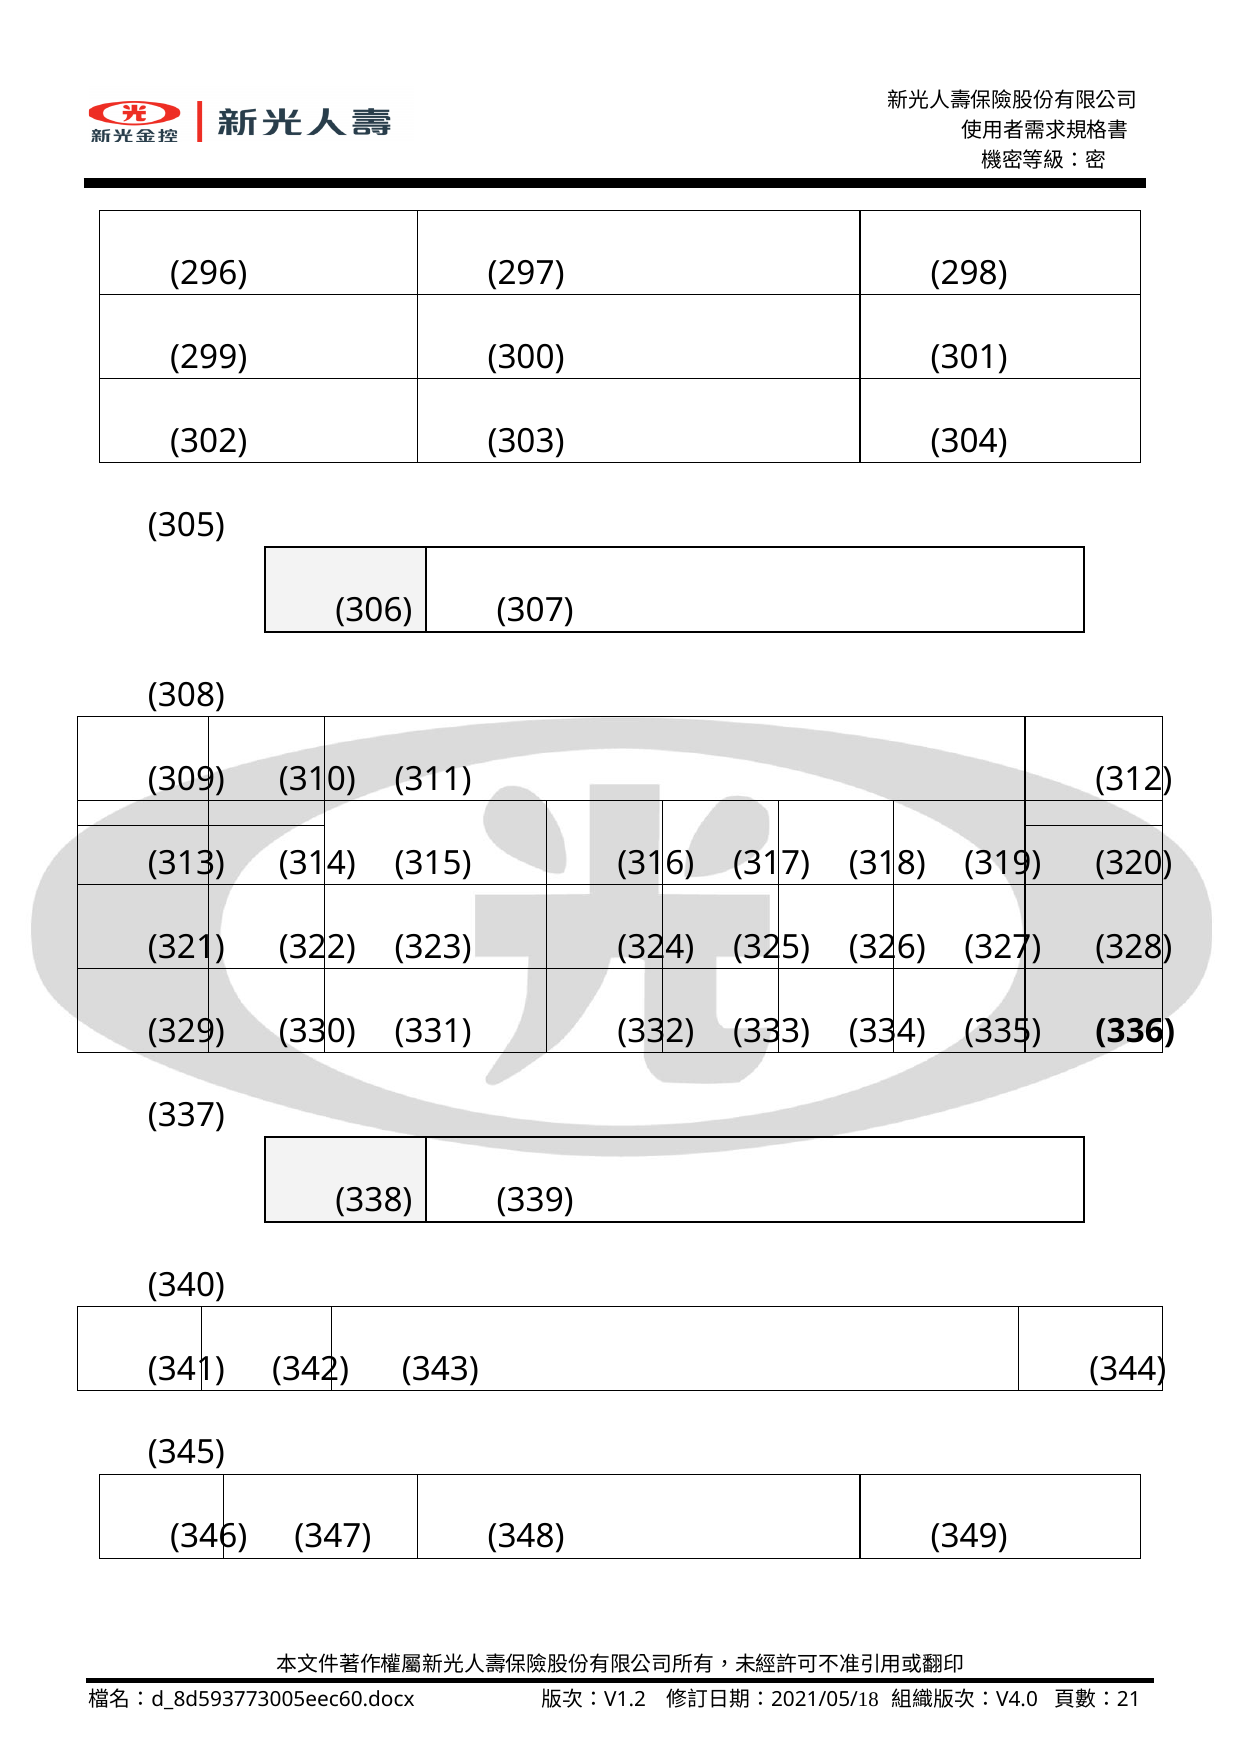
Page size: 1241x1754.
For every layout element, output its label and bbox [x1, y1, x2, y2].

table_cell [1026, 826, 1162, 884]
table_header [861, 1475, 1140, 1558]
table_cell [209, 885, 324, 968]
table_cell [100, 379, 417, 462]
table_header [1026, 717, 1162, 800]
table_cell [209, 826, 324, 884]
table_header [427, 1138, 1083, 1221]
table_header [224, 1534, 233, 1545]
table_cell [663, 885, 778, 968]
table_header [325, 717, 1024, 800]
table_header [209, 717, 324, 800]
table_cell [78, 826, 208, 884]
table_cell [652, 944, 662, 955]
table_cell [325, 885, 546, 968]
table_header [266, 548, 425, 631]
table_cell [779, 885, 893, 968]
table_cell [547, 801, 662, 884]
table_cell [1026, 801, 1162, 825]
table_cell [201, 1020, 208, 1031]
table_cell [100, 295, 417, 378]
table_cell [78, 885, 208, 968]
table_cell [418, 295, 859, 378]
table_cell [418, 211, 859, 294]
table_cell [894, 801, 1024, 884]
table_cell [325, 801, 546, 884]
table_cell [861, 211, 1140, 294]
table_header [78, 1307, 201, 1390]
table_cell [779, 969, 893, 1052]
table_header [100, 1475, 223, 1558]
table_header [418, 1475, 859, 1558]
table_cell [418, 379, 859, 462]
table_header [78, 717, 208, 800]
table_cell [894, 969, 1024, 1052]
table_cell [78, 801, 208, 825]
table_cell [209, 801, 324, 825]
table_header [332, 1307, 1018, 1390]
picture [25, 709, 1215, 1163]
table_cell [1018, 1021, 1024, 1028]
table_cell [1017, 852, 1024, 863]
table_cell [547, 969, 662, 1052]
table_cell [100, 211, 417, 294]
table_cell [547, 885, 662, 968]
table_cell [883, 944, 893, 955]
picture [88, 86, 414, 142]
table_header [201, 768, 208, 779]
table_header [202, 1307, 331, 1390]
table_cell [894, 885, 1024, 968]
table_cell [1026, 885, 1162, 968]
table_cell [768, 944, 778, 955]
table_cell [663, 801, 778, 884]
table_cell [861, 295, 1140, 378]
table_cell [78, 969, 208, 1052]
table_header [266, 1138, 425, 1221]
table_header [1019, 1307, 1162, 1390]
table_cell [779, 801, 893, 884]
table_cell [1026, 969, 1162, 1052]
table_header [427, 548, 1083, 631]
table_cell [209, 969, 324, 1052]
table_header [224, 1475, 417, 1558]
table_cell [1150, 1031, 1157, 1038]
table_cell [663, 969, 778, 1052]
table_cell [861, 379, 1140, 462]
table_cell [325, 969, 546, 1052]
